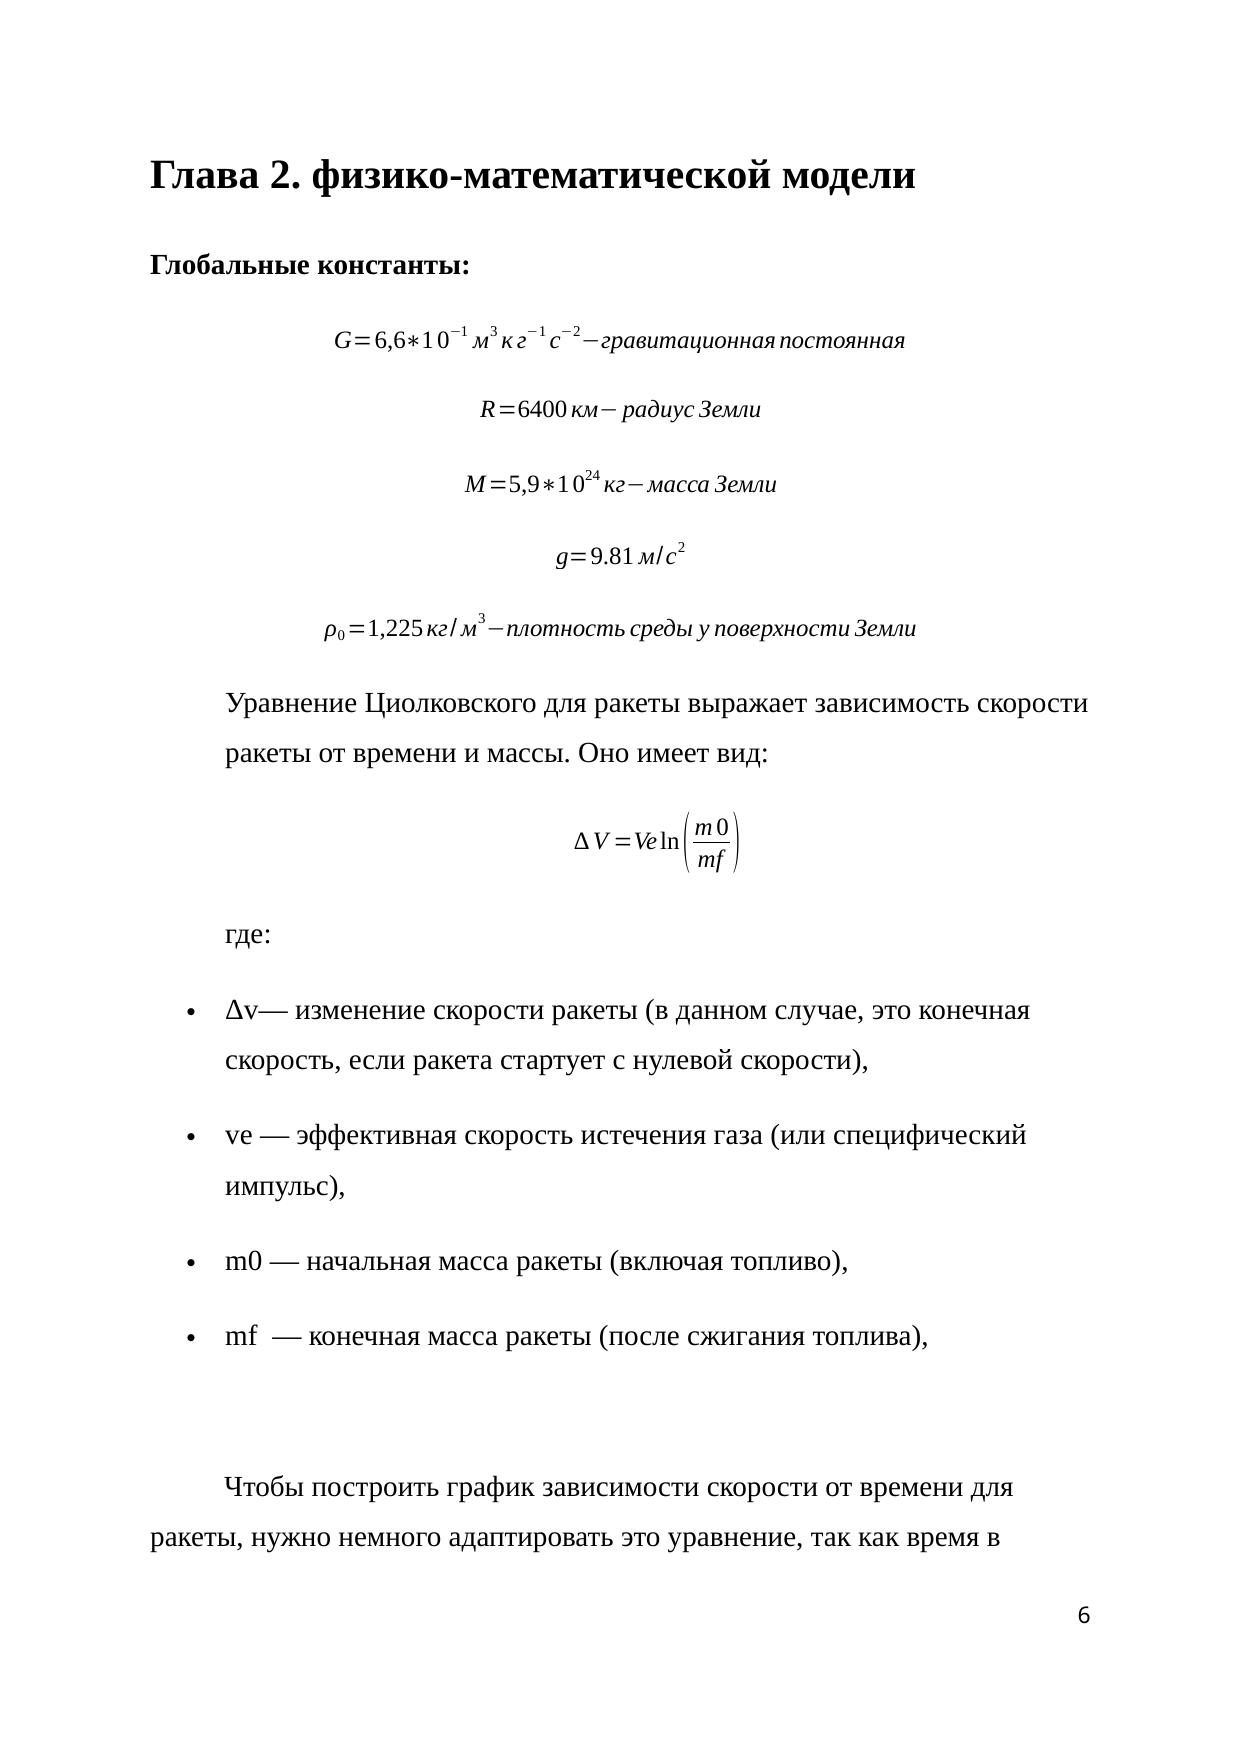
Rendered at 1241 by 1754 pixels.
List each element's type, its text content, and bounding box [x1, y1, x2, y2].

list mf ​ — конечная масса ракеты (после сжигания топлива), [187, 1318, 1090, 1352]
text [150, 1469, 1090, 1553]
list ve​ — эффективная скорость истечения газа (или специфический импульс), [187, 1117, 1090, 1201]
text где: [225, 916, 1090, 950]
text Глава 2. физико-математической модели [150, 150, 1090, 198]
list m0​ — начальная масса ракеты (включая топливо), [187, 1243, 1090, 1277]
list Δv— изменение скорости ракеты (в данном случае, это конечная скорость, если ракета стартует с нулевой скорости), [187, 992, 1090, 1076]
text Глобальные константы: [150, 247, 1090, 280]
text Уравнение Циолковского для ракеты выражает зависимость скорости ракеты от времени и массы. Оно имеет вид: [225, 685, 1090, 769]
